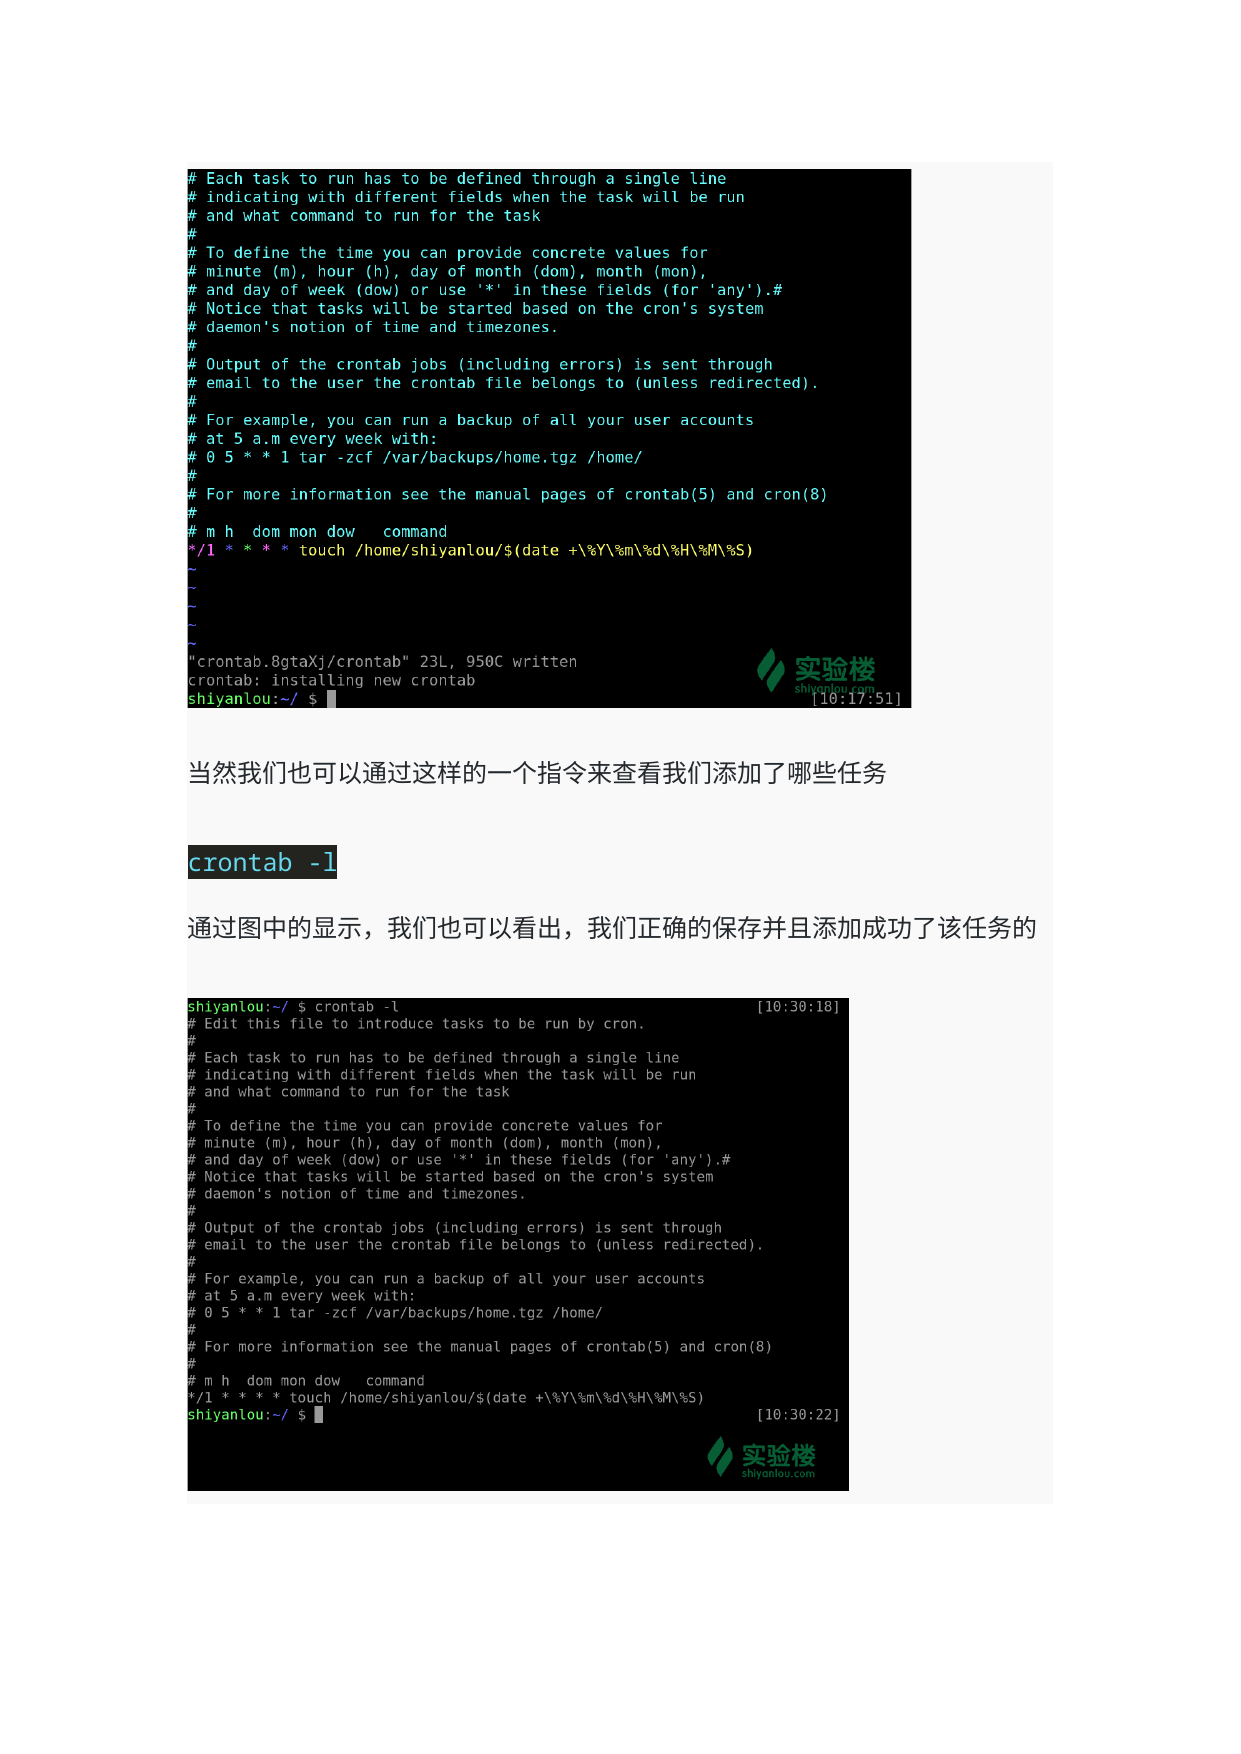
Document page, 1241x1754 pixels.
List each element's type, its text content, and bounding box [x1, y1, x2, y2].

text crontab -l [187, 829, 1053, 894]
picture [187, 998, 849, 1491]
text 当然我们也可以通过这样的一个指令来查看我们添加了哪些任务 [187, 739, 1053, 804]
text 通过图中的显示，我们也可以看出，我们正确的保存并且添加成功了该任务的 [187, 894, 1053, 959]
picture [187, 169, 912, 708]
